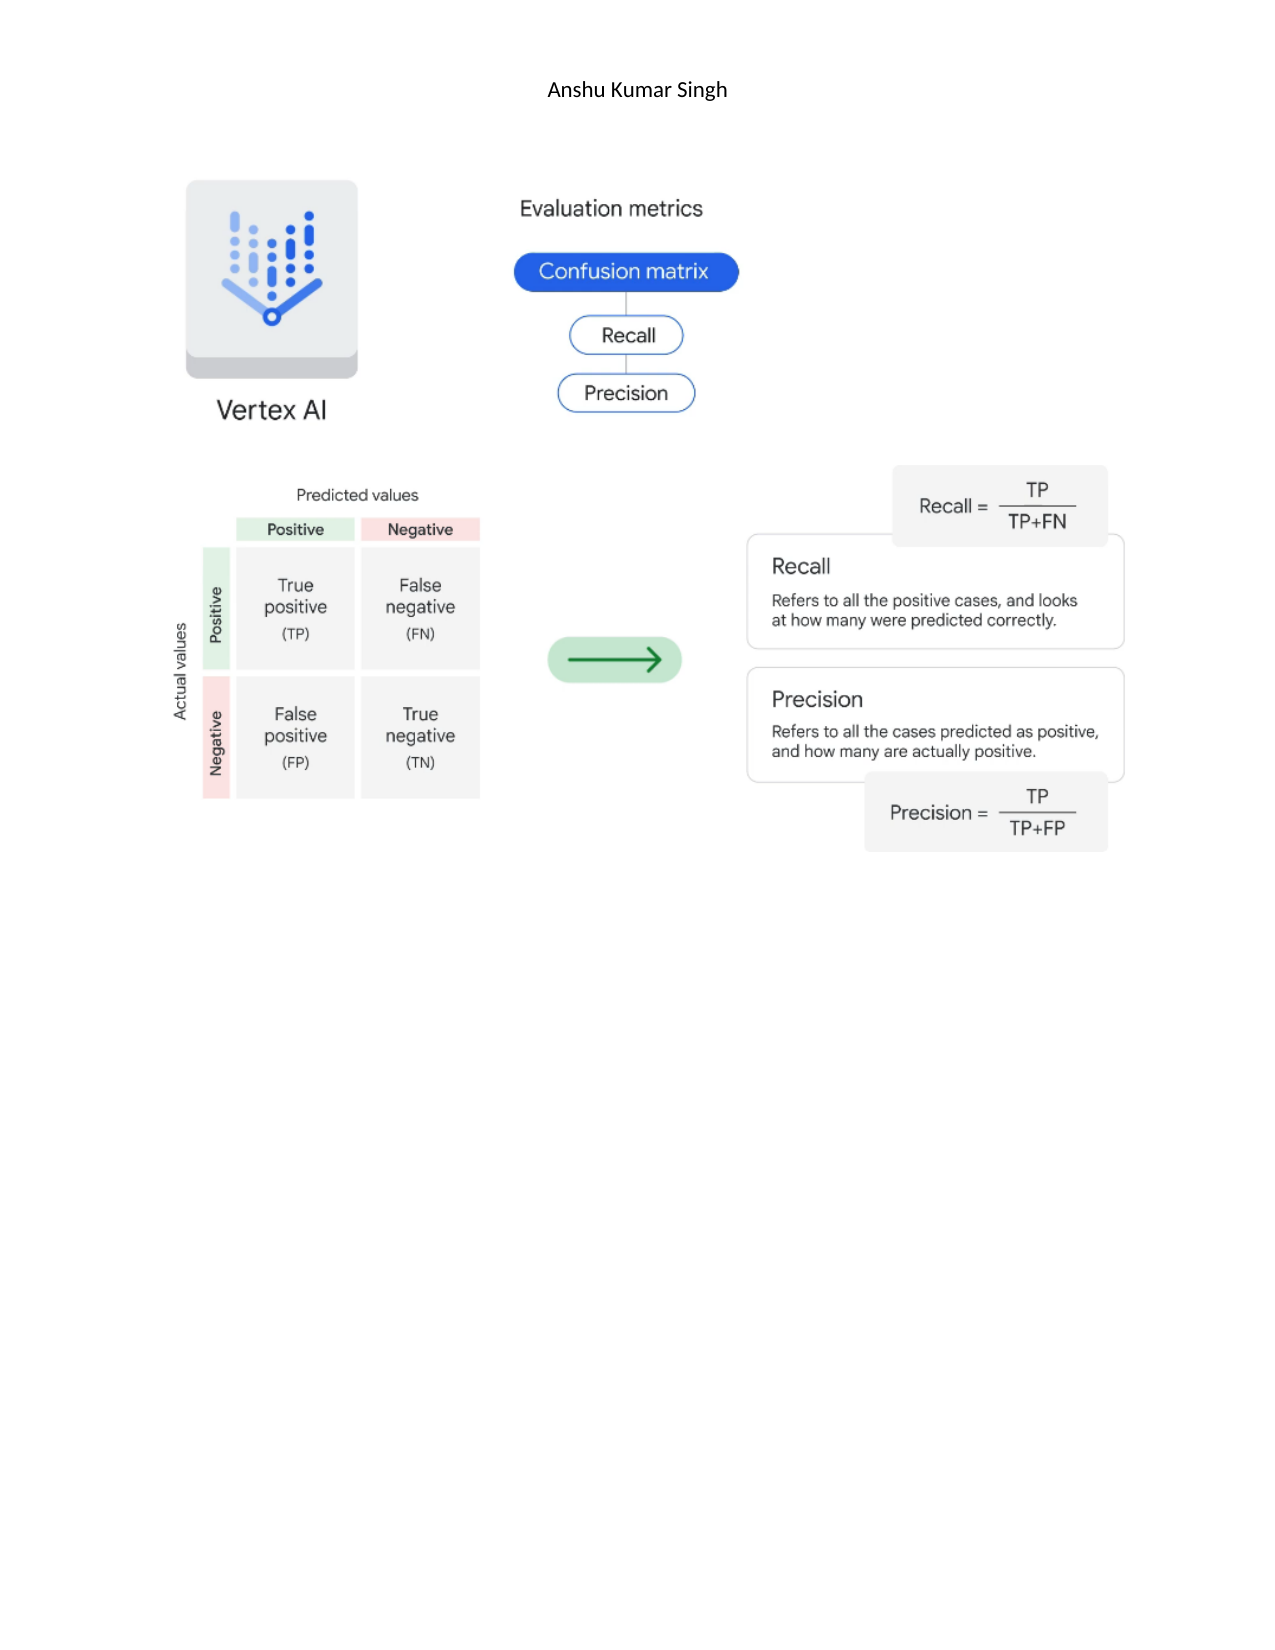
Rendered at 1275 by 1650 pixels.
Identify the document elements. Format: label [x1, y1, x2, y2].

picture [150, 464, 1125, 852]
picture [150, 150, 857, 463]
